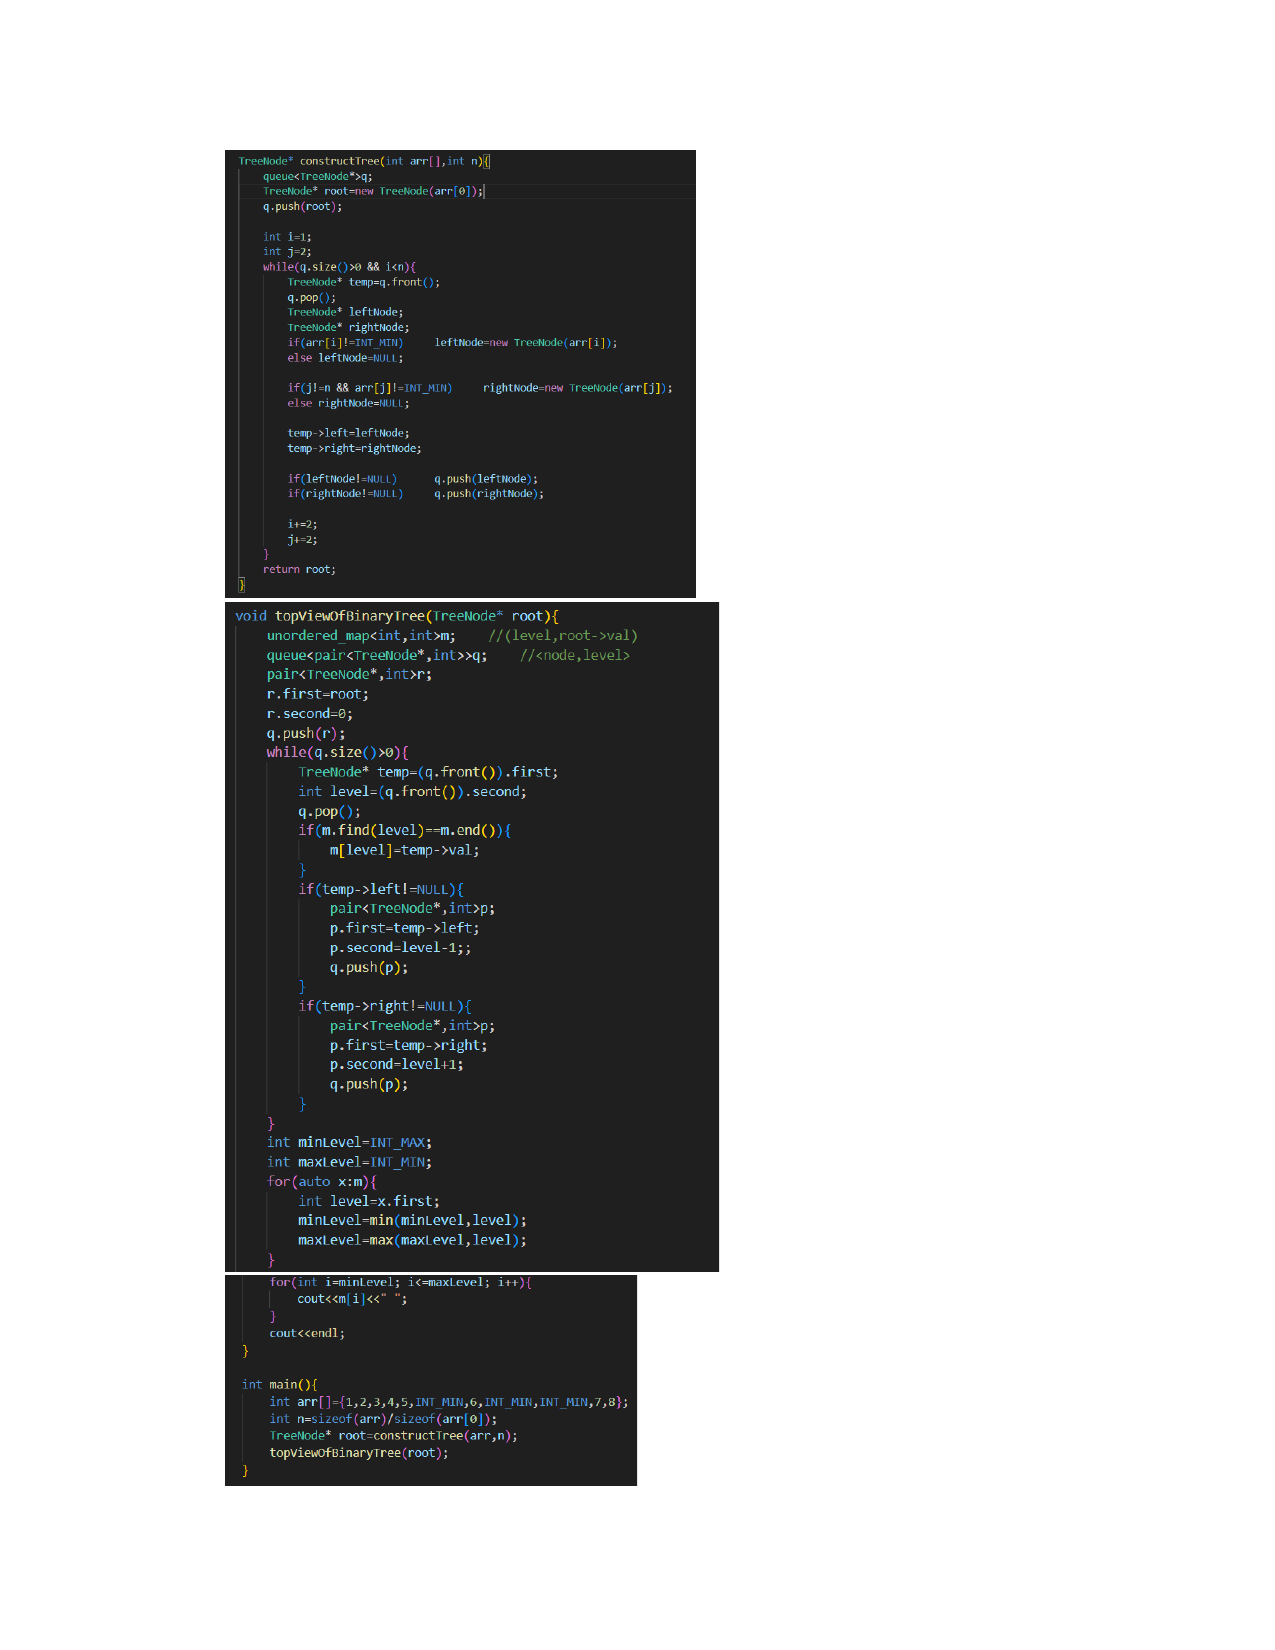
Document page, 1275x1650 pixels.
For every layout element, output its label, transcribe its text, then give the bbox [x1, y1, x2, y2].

picture [225, 150, 696, 598]
picture [225, 602, 720, 1272]
picture [225, 1275, 638, 1486]
